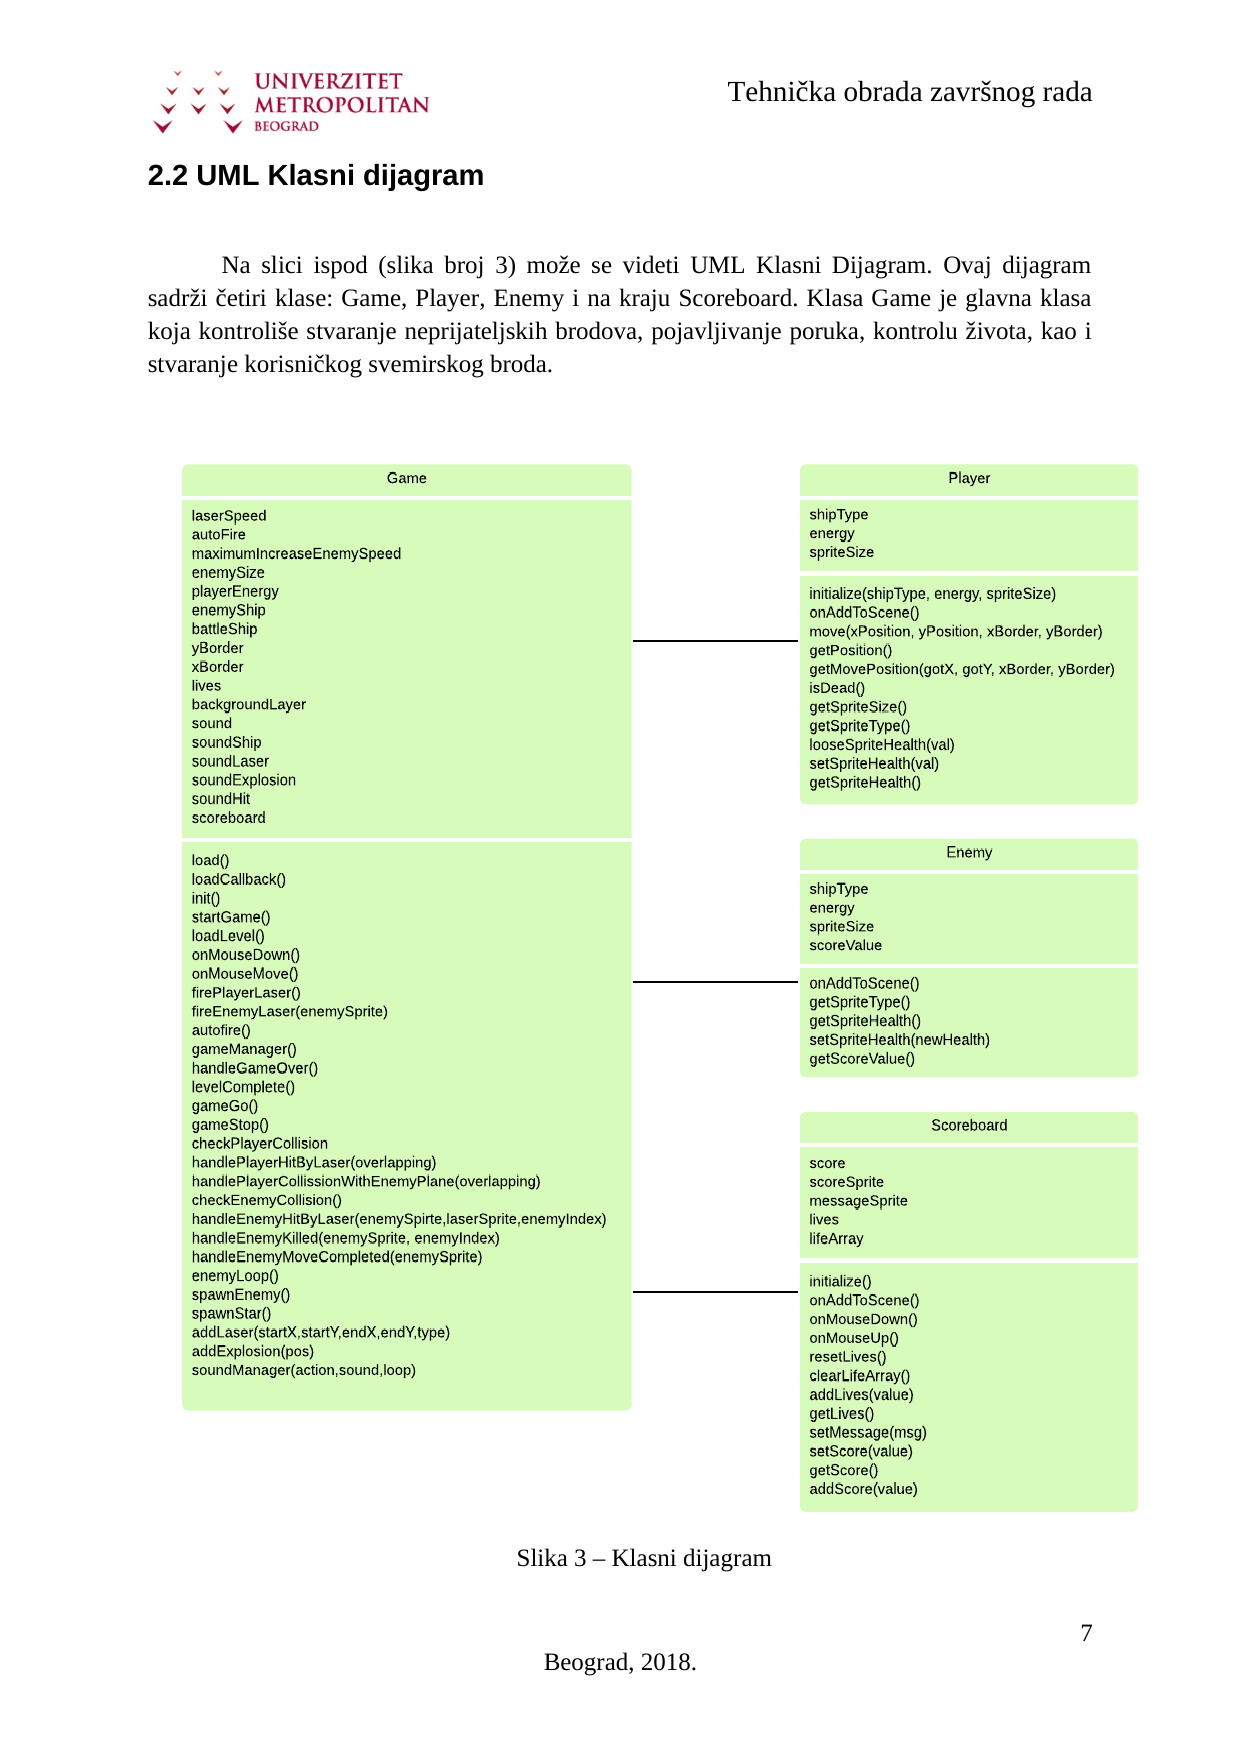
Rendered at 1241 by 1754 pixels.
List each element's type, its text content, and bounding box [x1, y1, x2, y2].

subtitle 2.2 UML Klasni dijagram [148, 158, 1093, 191]
picture [147, 456, 1147, 1518]
picture [145, 60, 438, 146]
text Na slici ispod (slika broj 3) može se videti UML Klasni Dijagram. Ovaj dijagram sadrži četiri klase: Game, Player, Enemy i na kraju Scoreboard. Klasa Game je glavna klasa koja kontroliše stvaranje neprijateljskih brodova, pojavljivanje poruka, kontrolu života, kao i stvaranje korisničkog svemirskog broda. [148, 250, 1093, 378]
text Slika 3 – Klasni dijagram [148, 1543, 1093, 1572]
